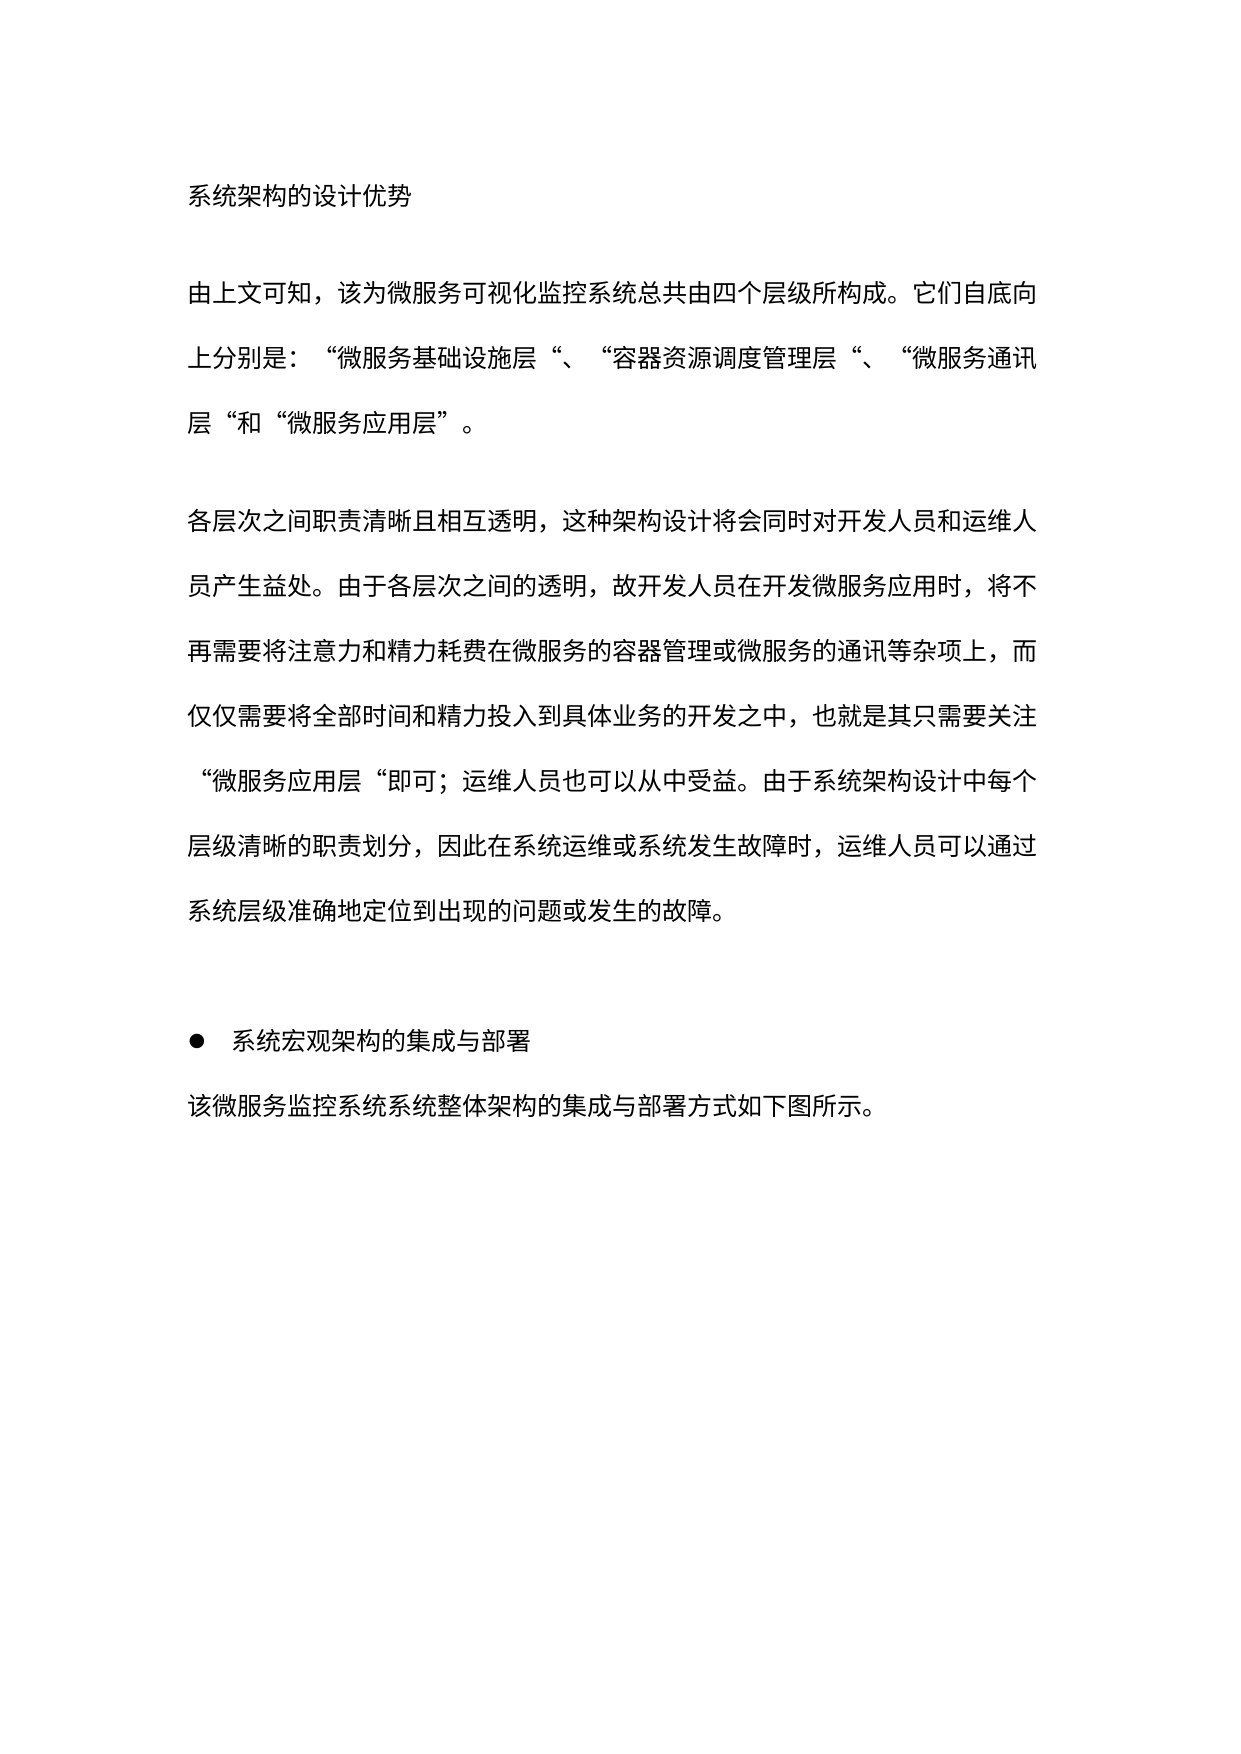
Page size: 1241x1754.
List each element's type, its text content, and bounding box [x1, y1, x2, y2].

text 各层次之间职责清晰且相互透明，这种架构设计将会同时对开发人员和运维人员产生益处。由于各层次之间的透明，故开发人员在开发微服务应用时，将不再需要将注意力和精力耗费在微服务的容器管理或微服务的通讯等杂项上，而仅仅需要将全部时间和精力投入到具体业务的开发之中，也就是其只需要关注“微服务应用层“即可；运维人员也可以从中受益。由于系统架构设计中每个层级清晰的职责划分，因此在系统运维或系统发生故障时，运维人员可以通过系统层级准确地定位到出现的问题或发生的故障。 [187, 487, 1053, 942]
text 系统架构的设计优势 [187, 162, 1053, 227]
list 系统宏观架构的集成与部署 [187, 1007, 1053, 1072]
text 该微服务监控系统系统整体架构的集成与部署方式如下图所示。 [187, 1072, 1053, 1137]
text 由上文可知，该为微服务可视化监控系统总共由四个层级所构成。它们自底向上分别是：“微服务基础设施层“、“容器资源调度管理层“、“微服务通讯层“和“微服务应用层”。 [187, 259, 1053, 454]
